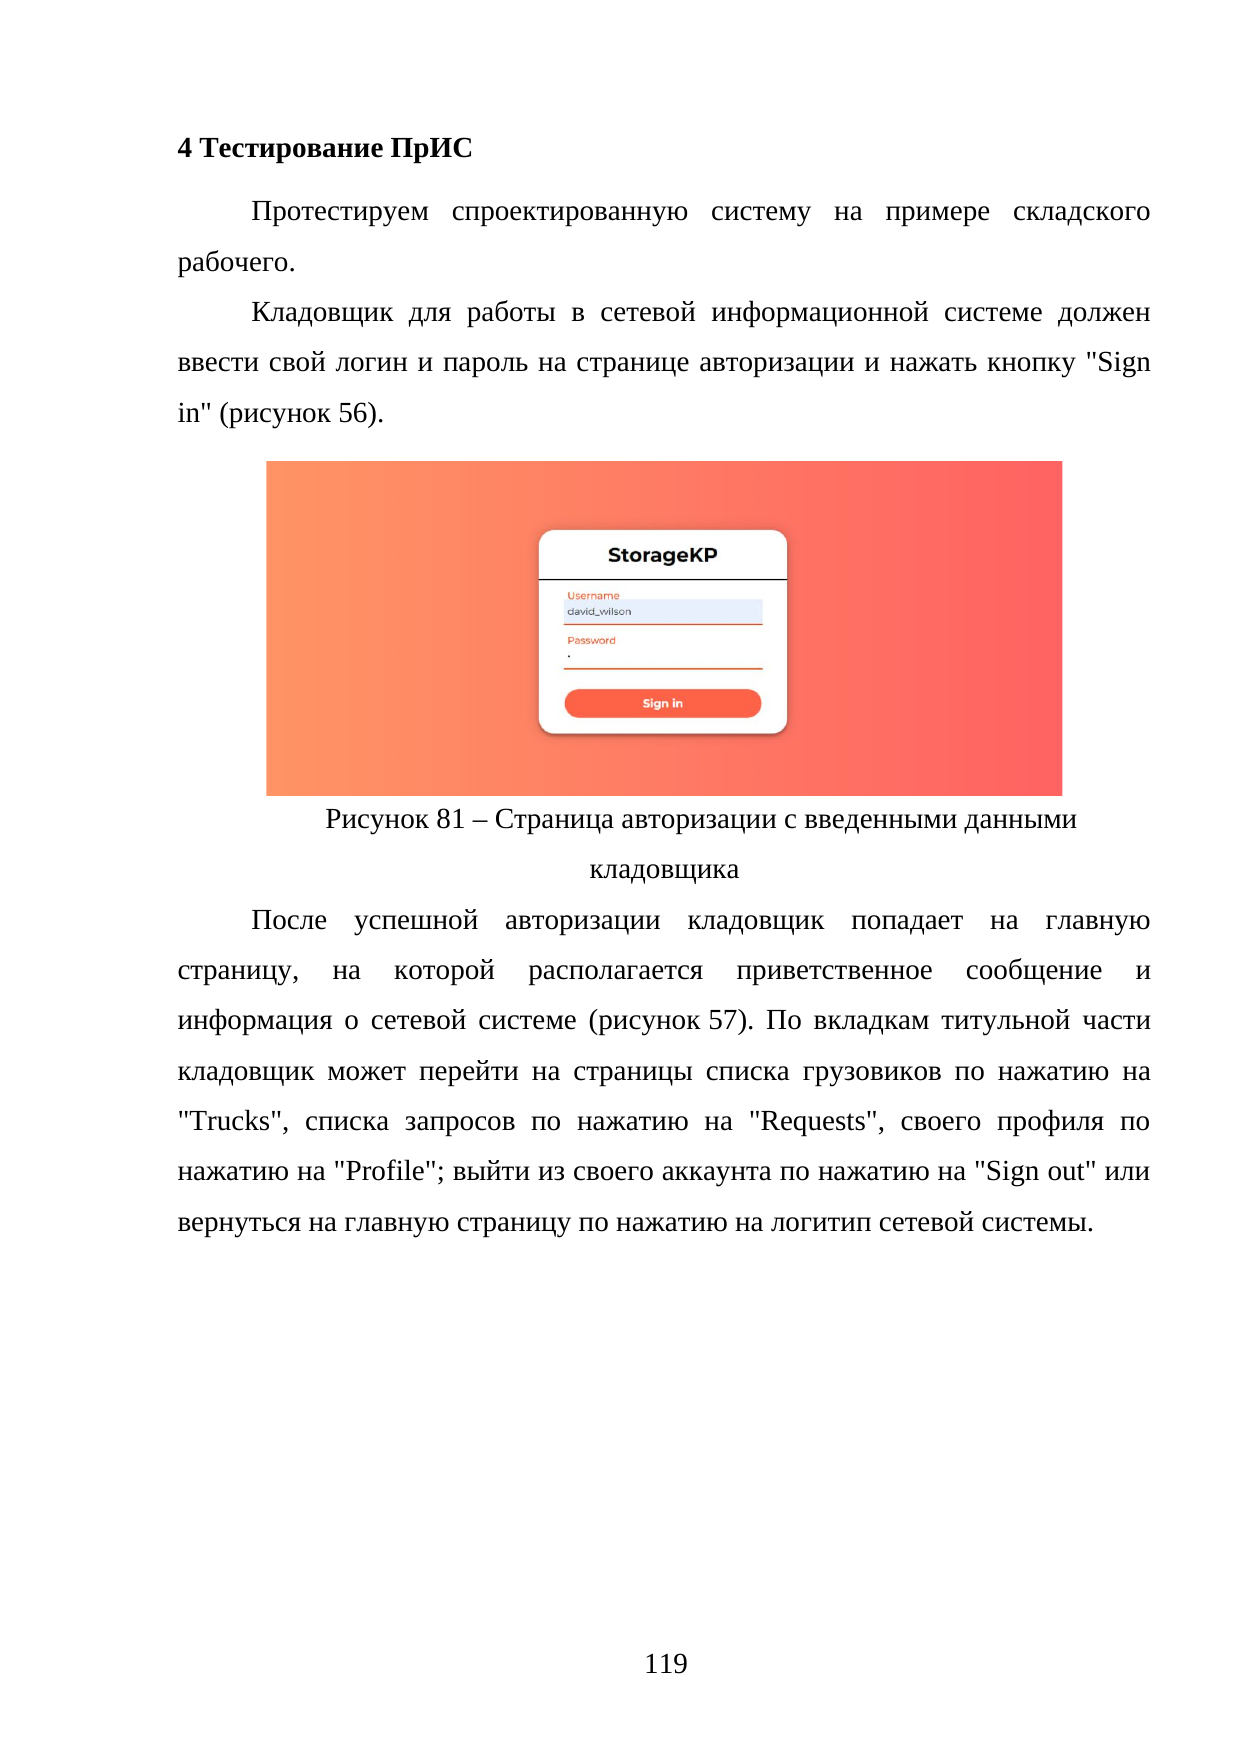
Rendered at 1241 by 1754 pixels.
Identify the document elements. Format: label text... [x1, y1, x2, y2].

subtitle 4 Тестирование ПрИС [177, 131, 1152, 164]
picture [266, 461, 1063, 796]
text Кладовщик для работы в сетевой информационной системе должен ввести свой логин и пароль на странице авторизации и нажать кнопку "Sign in" (рисунок 56). [177, 294, 1152, 428]
text После успешной авторизации кладовщик попадает на главную страницу, на которой располагается приветственное сообщение и информация о сетевой системе (рисунок 57). По вкладкам титульной части кладовщик может перейти на страницы списка грузовиков по нажатию на "Trucks", списка запросов по нажатию на "Requests", своего профиля по нажатию на "Profile"; выйти из своего аккаунта по нажатию на "Sign out" или вернуться на главную страницу по нажатию на логитип сетевой системы. [177, 902, 1152, 1237]
text Протестируем спроектированную систему на примере складского рабочего. [177, 193, 1152, 277]
